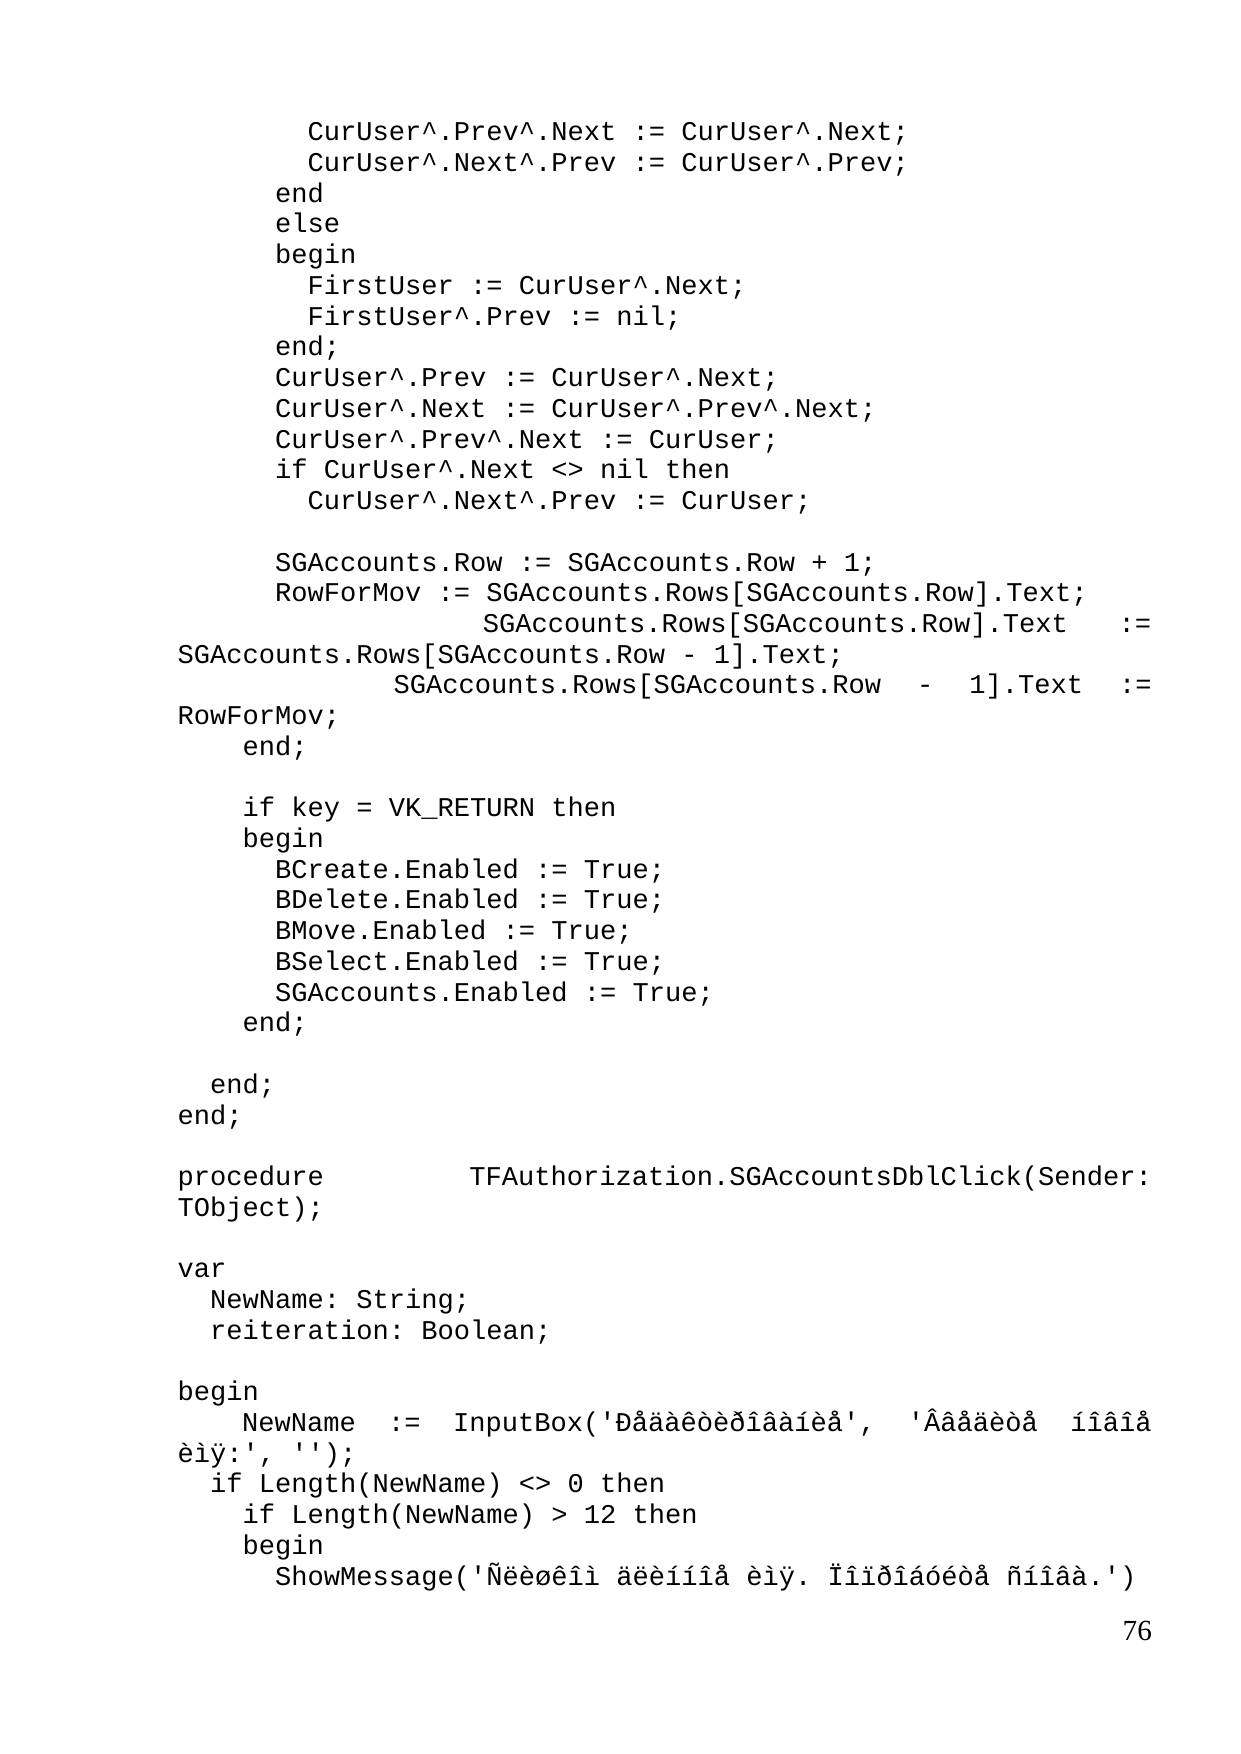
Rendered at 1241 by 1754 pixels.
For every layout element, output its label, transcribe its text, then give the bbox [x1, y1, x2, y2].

text NewName: String; [177, 1286, 1152, 1317]
text end; [177, 1101, 1152, 1132]
text begin [177, 241, 1152, 272]
text var [177, 1255, 1152, 1286]
text NewName := InputBox('Ðåäàêòèðîâàíèå', 'Ââåäèòå íîâîå èìÿ:', ''); [177, 1409, 1152, 1470]
text BDelete.Enabled := True; [177, 886, 1152, 917]
text end; [177, 733, 1152, 763]
text else [177, 210, 1152, 241]
text begin [177, 1378, 1152, 1409]
text SGAccounts.Enabled := True; [177, 978, 1152, 1009]
text SGAccounts.Row := SGAccounts.Row + 1; [177, 548, 1152, 579]
text if Length(NewName) <> 0 then [177, 1470, 1152, 1501]
text end; [177, 1009, 1152, 1040]
text CurUser^.Prev := CurUser^.Next; [177, 364, 1152, 395]
text end; [177, 333, 1152, 364]
text begin [177, 1532, 1152, 1562]
text end [177, 179, 1152, 210]
text BCreate.Enabled := True; [177, 856, 1152, 886]
text CurUser^.Next := CurUser^.Prev^.Next; [177, 395, 1152, 425]
text if CurUser^.Next <> nil then [177, 456, 1152, 487]
text BSelect.Enabled := True; [177, 948, 1152, 978]
text begin [177, 825, 1152, 856]
text procedure TFAuthorization.SGAccountsDblClick(Sender: TObject); [177, 1163, 1152, 1224]
text RowForMov := SGAccounts.Rows[SGAccounts.Row].Text; [177, 579, 1152, 610]
text end; [177, 1071, 1152, 1101]
text FirstUser := CurUser^.Next; [177, 272, 1152, 302]
text reiteration: Boolean; [177, 1317, 1152, 1347]
text CurUser^.Next^.Prev := CurUser^.Prev; [177, 149, 1152, 179]
text SGAccounts.Rows[SGAccounts.Row].Text := SGAccounts.Rows[SGAccounts.Row - 1].Text; [177, 610, 1152, 671]
text CurUser^.Prev^.Next := CurUser^.Next; [177, 118, 1152, 149]
text if Length(NewName) > 12 then [177, 1501, 1152, 1532]
text FirstUser^.Prev := nil; [177, 302, 1152, 333]
text CurUser^.Next^.Prev := CurUser; [177, 487, 1152, 518]
text BMove.Enabled := True; [177, 917, 1152, 948]
text if key = VK_RETURN then [177, 794, 1152, 825]
text CurUser^.Prev^.Next := CurUser; [177, 425, 1152, 456]
text SGAccounts.Rows[SGAccounts.Row - 1].Text := RowForMov; [177, 671, 1152, 733]
text ShowMessage('Ñëèøêîì äëèííîå èìÿ. Ïîïðîáóéòå ñíîâà.') [177, 1562, 1152, 1593]
